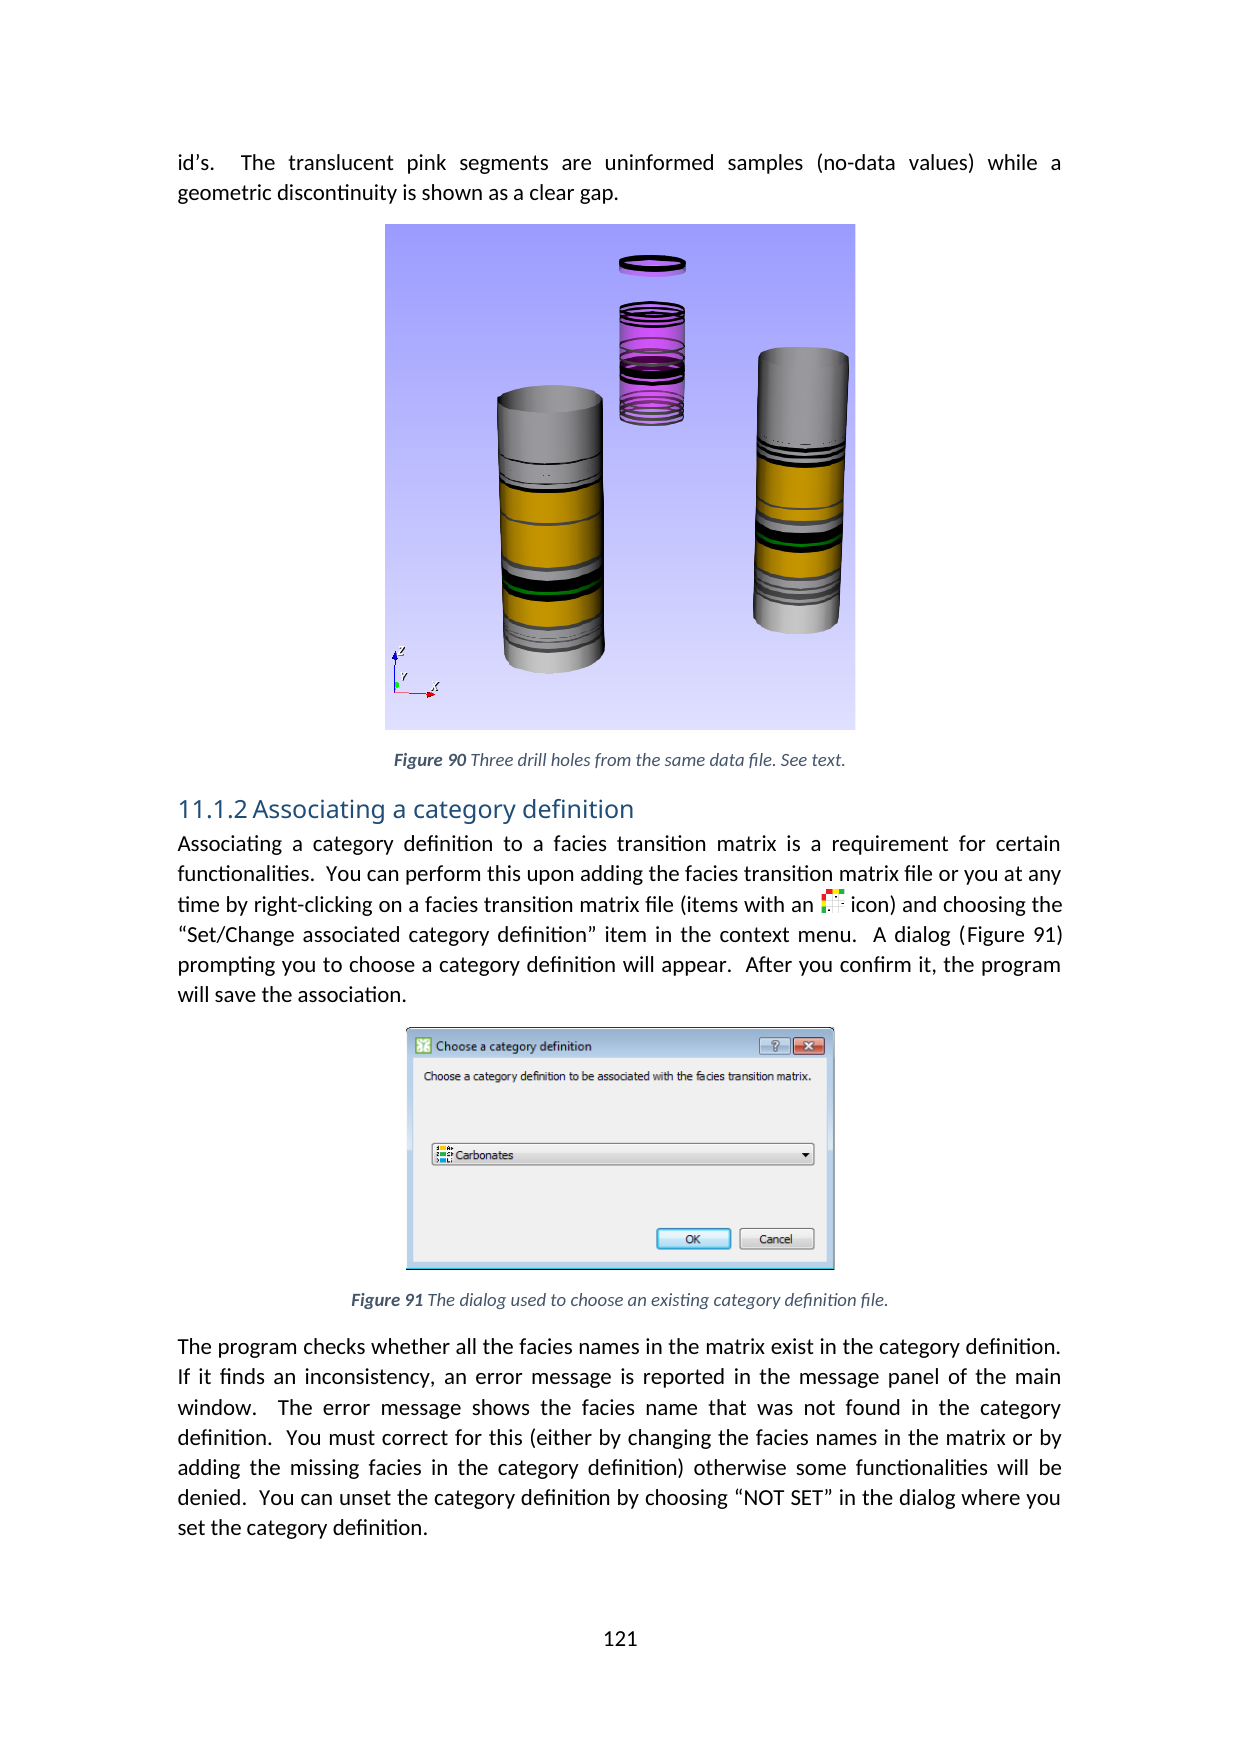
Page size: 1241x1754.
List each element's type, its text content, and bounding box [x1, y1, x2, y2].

text Associating a category definition to a facies transition matrix is a requirement for certain functionalities. You can perform this upon adding the facies transition matrix file or you at any time by right-clicking on a facies transition matrix file (items with an icon) and choosing the “Set/Change associated category definition” item in the context menu. A dialog (Figure 91) prompting you to choose a category definition will appear. After you confirm it, the program will save the association. [177, 829, 1063, 1008]
text The program checks whether all the facies names in the matrix exist in the category definition. If it finds an inconsistency, an error message is reported in the message panel of the main window. The error message shows the facies name that was not found in the category definition. You must correct for this (either by changing the facies names in the matrix or by adding the missing facies in the category definition) otherwise some functionalities will be denied. You can unset the category definition by choosing “NOT SET” in the dialog where you set the category definition. [177, 1332, 1063, 1542]
text Figure 91 The dialog used to choose an existing category definition file. [177, 1288, 1063, 1311]
subtitle Associating a category definition [177, 792, 1063, 826]
picture [406, 1027, 835, 1270]
picture [821, 889, 845, 913]
picture [385, 224, 856, 730]
text Figure 90 Three drill holes from the same data file. See text. [177, 748, 1063, 771]
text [177, 148, 1063, 206]
